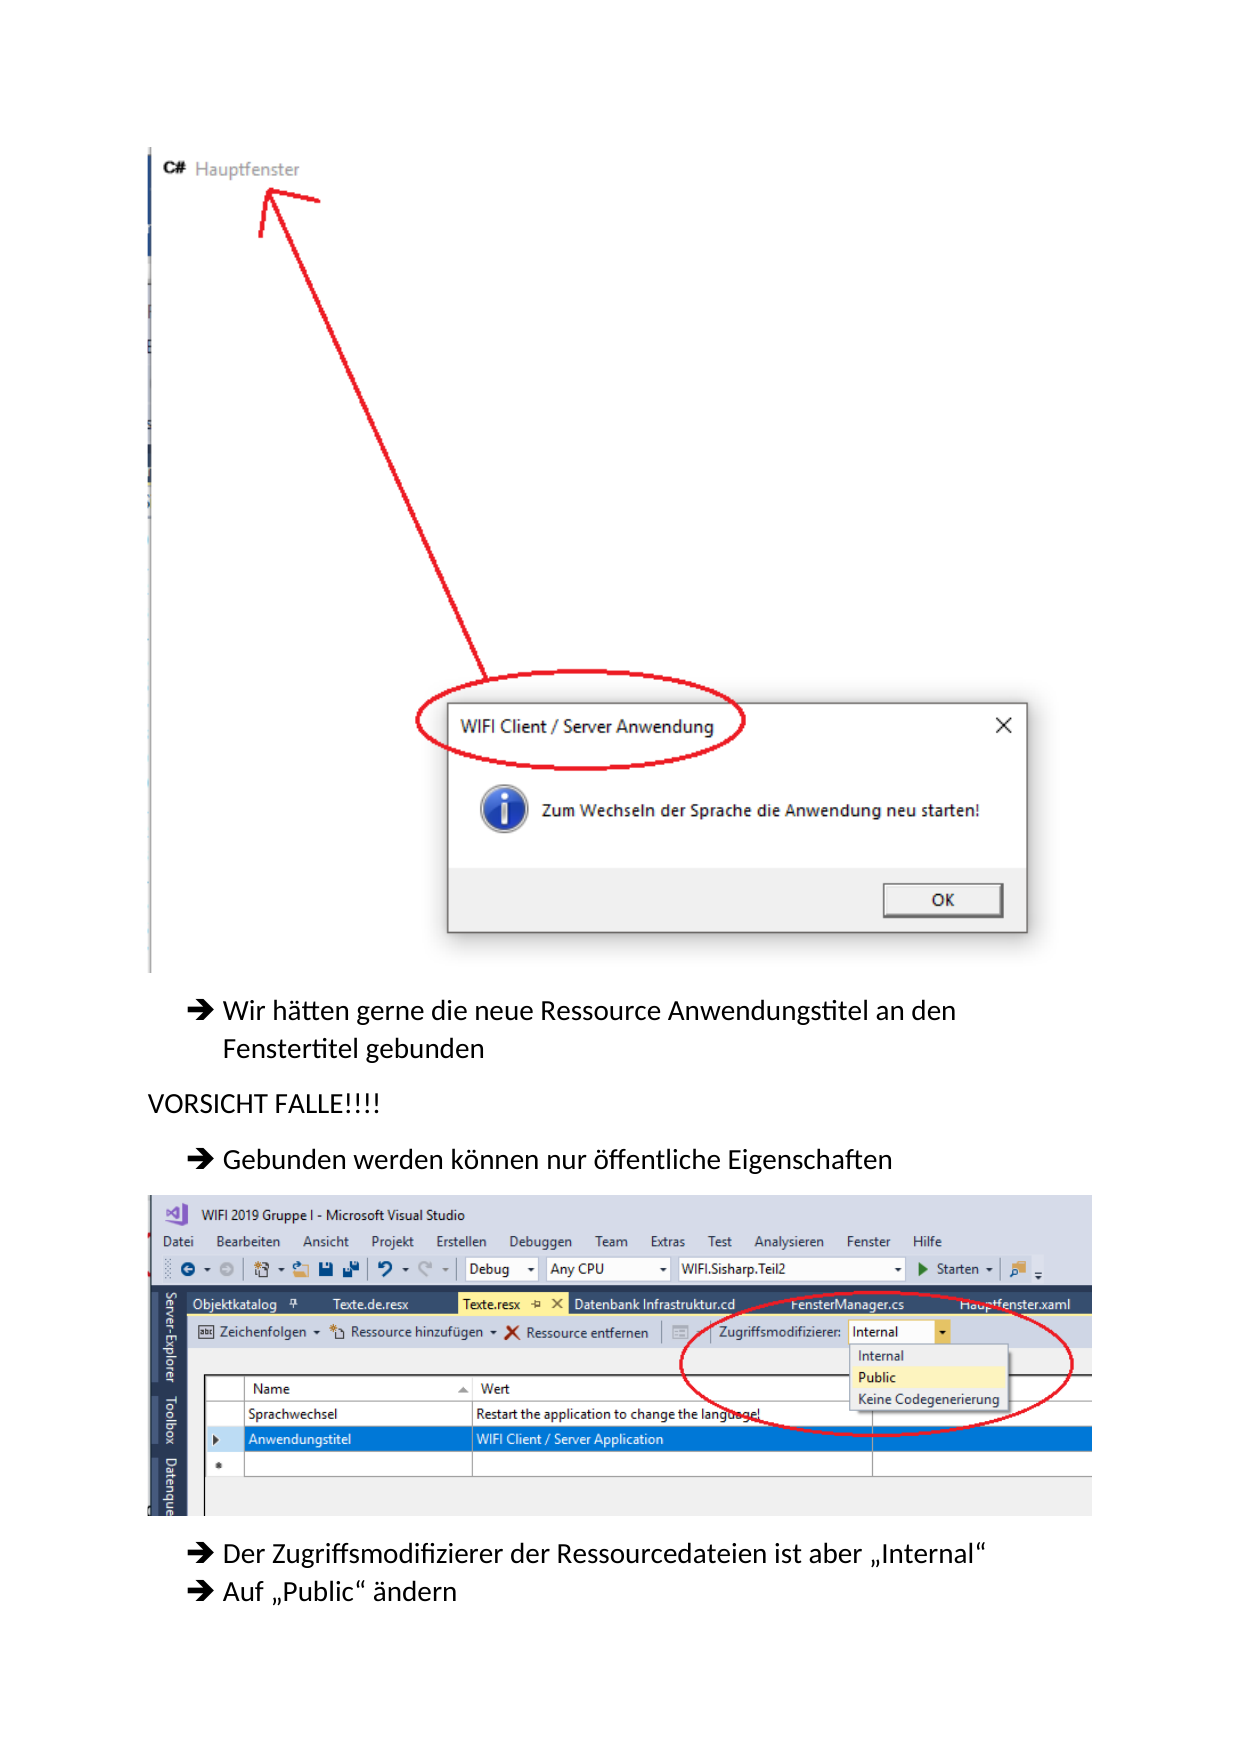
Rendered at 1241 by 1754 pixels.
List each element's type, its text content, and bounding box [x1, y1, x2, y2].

text VORSICHT FALLE!!!! [148, 1086, 1093, 1121]
list Wir hätten gerne die neue Ressource Anwendungstitel an den Fenstertitel gebunden [185, 992, 1093, 1066]
picture [147, 1195, 1092, 1516]
list Auf „Public“ ändern [185, 1573, 1093, 1609]
list Gebunden werden können nur öffentliche Eigenschaften [185, 1141, 1093, 1176]
picture [147, 147, 1093, 973]
list Der Zugriffsmodifizierer der Ressourcedateien ist aber „Internal“ [185, 1535, 1093, 1571]
